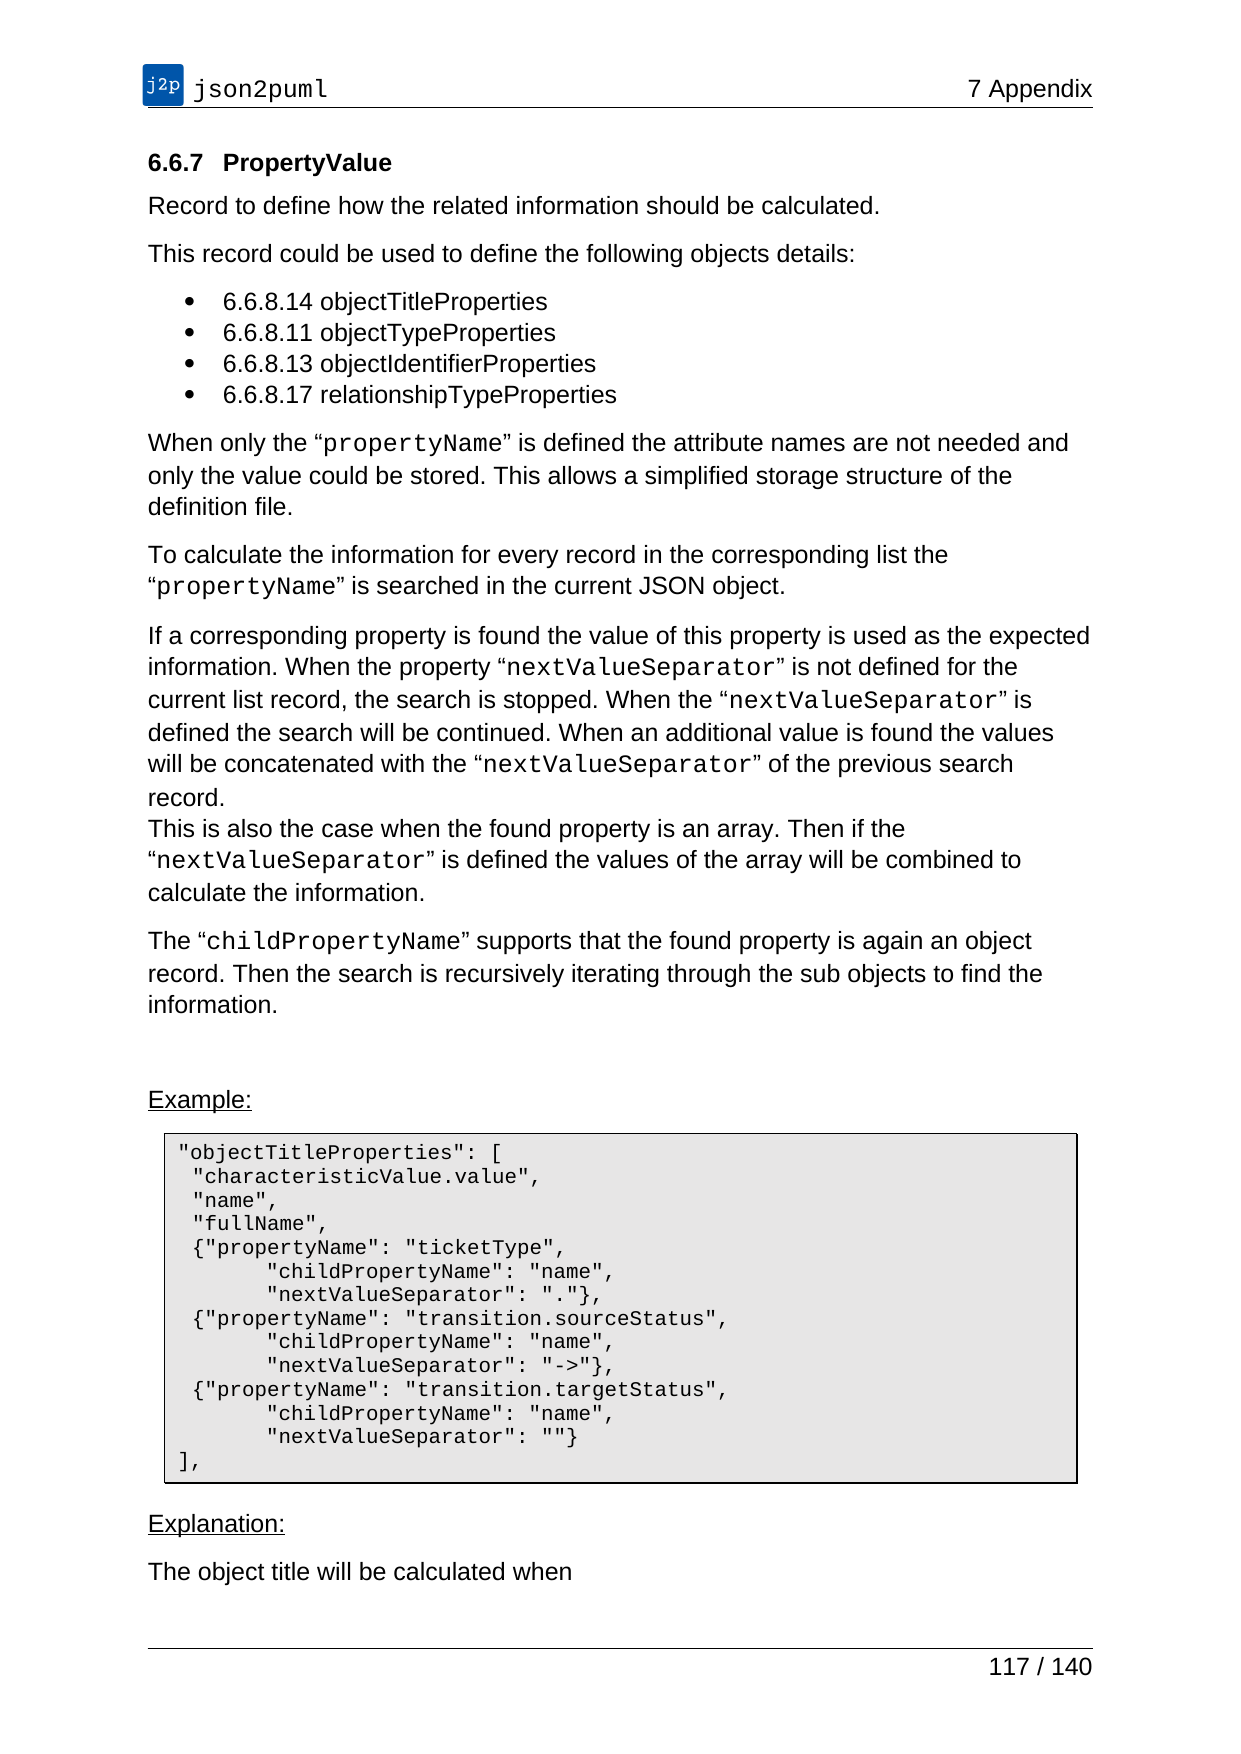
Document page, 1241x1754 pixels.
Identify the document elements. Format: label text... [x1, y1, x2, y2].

subtitle PropertyValue [148, 148, 1093, 176]
text {"propertyName": "ticketType", "childPropertyName": "name", "nextValueSeparator": "."}, [165, 1228, 1076, 1298]
text Record to define how the related information should be calculated. [148, 191, 1093, 220]
text {"propertyName": "transition.targetStatus", "childPropertyName": "name", "nextValueSeparator": ""} [165, 1369, 1076, 1440]
text Example: [148, 1085, 1093, 1114]
text {"propertyName": "transition.sourceStatus", "childPropertyName": "name", "nextValueSeparator": "->"}, [165, 1298, 1076, 1369]
text "name", [165, 1180, 1076, 1204]
text The “childPropertyName” supports that the found property is again an object record. Then the search is recursively iterating through the sub objects to find the information. [148, 926, 1093, 1019]
picture [142, 64, 184, 106]
text ], [165, 1440, 1076, 1482]
list 6.6.8.14 objectTitleProperties [185, 287, 1093, 315]
text If a corresponding property is found the value of this property is used as the expected information. When the property “nextValueSeparator” is not defined for the current list record, the search is stopped. When the “nextValueSeparator” is defined the search will be continued. When an additional value is found the values will be concatenated with the “nextValueSeparator” of the previous search record. This is also the case when the found property is an array. Then if the “nextValueSeparator” is defined the values of the array will be combined to calculate the information. [148, 621, 1093, 907]
list 6.6.8.11 objectTypeProperties [185, 318, 1093, 347]
list 6.6.8.13 objectIdentifierProperties [185, 349, 1093, 378]
text "characteristicValue.value", [165, 1157, 1076, 1180]
text Explanation: [148, 1509, 1093, 1538]
text "objectTitleProperties": [ [165, 1134, 1076, 1157]
text This record could be used to define the following objects details: [148, 239, 1093, 268]
text When only the “propertyName” is defined the attribute names are not needed and only the value could be stored. This allows a simplified storage structure of the definition file. [148, 428, 1093, 521]
text To calculate the information for every record in the corresponding list the “propertyName” is searched in the current JSON object. [148, 540, 1093, 602]
list 6.6.8.17 relationshipTypeProperties [185, 380, 1093, 409]
text "fullName", [165, 1204, 1076, 1228]
text The object title will be calculated when [148, 1557, 1093, 1585]
